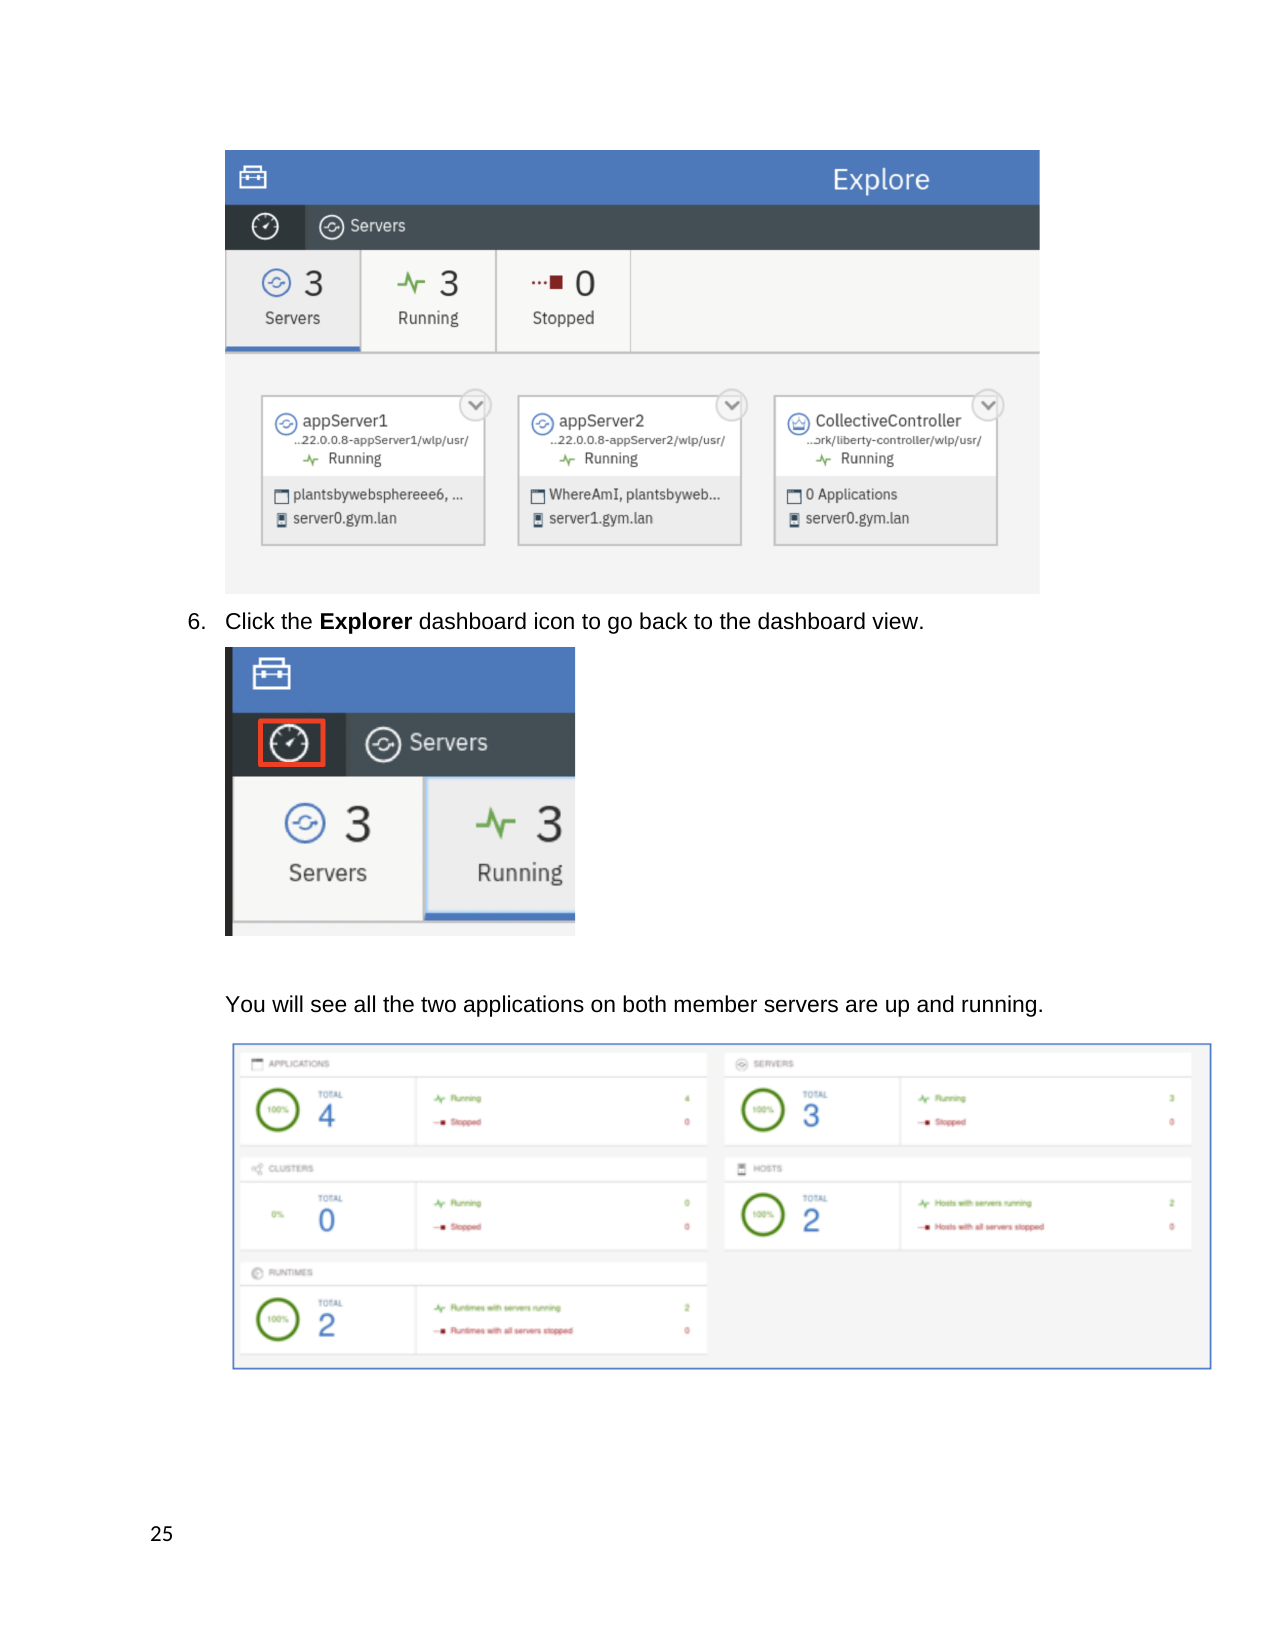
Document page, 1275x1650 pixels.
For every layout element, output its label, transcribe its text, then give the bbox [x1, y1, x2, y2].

text You will see all the two applications on both member servers are up and running. [225, 991, 1125, 1017]
list Click the Explorer dashboard icon to go back to the dashboard view. [187, 608, 1125, 635]
picture [225, 647, 576, 936]
picture [225, 1031, 1232, 1376]
picture [225, 150, 1040, 594]
